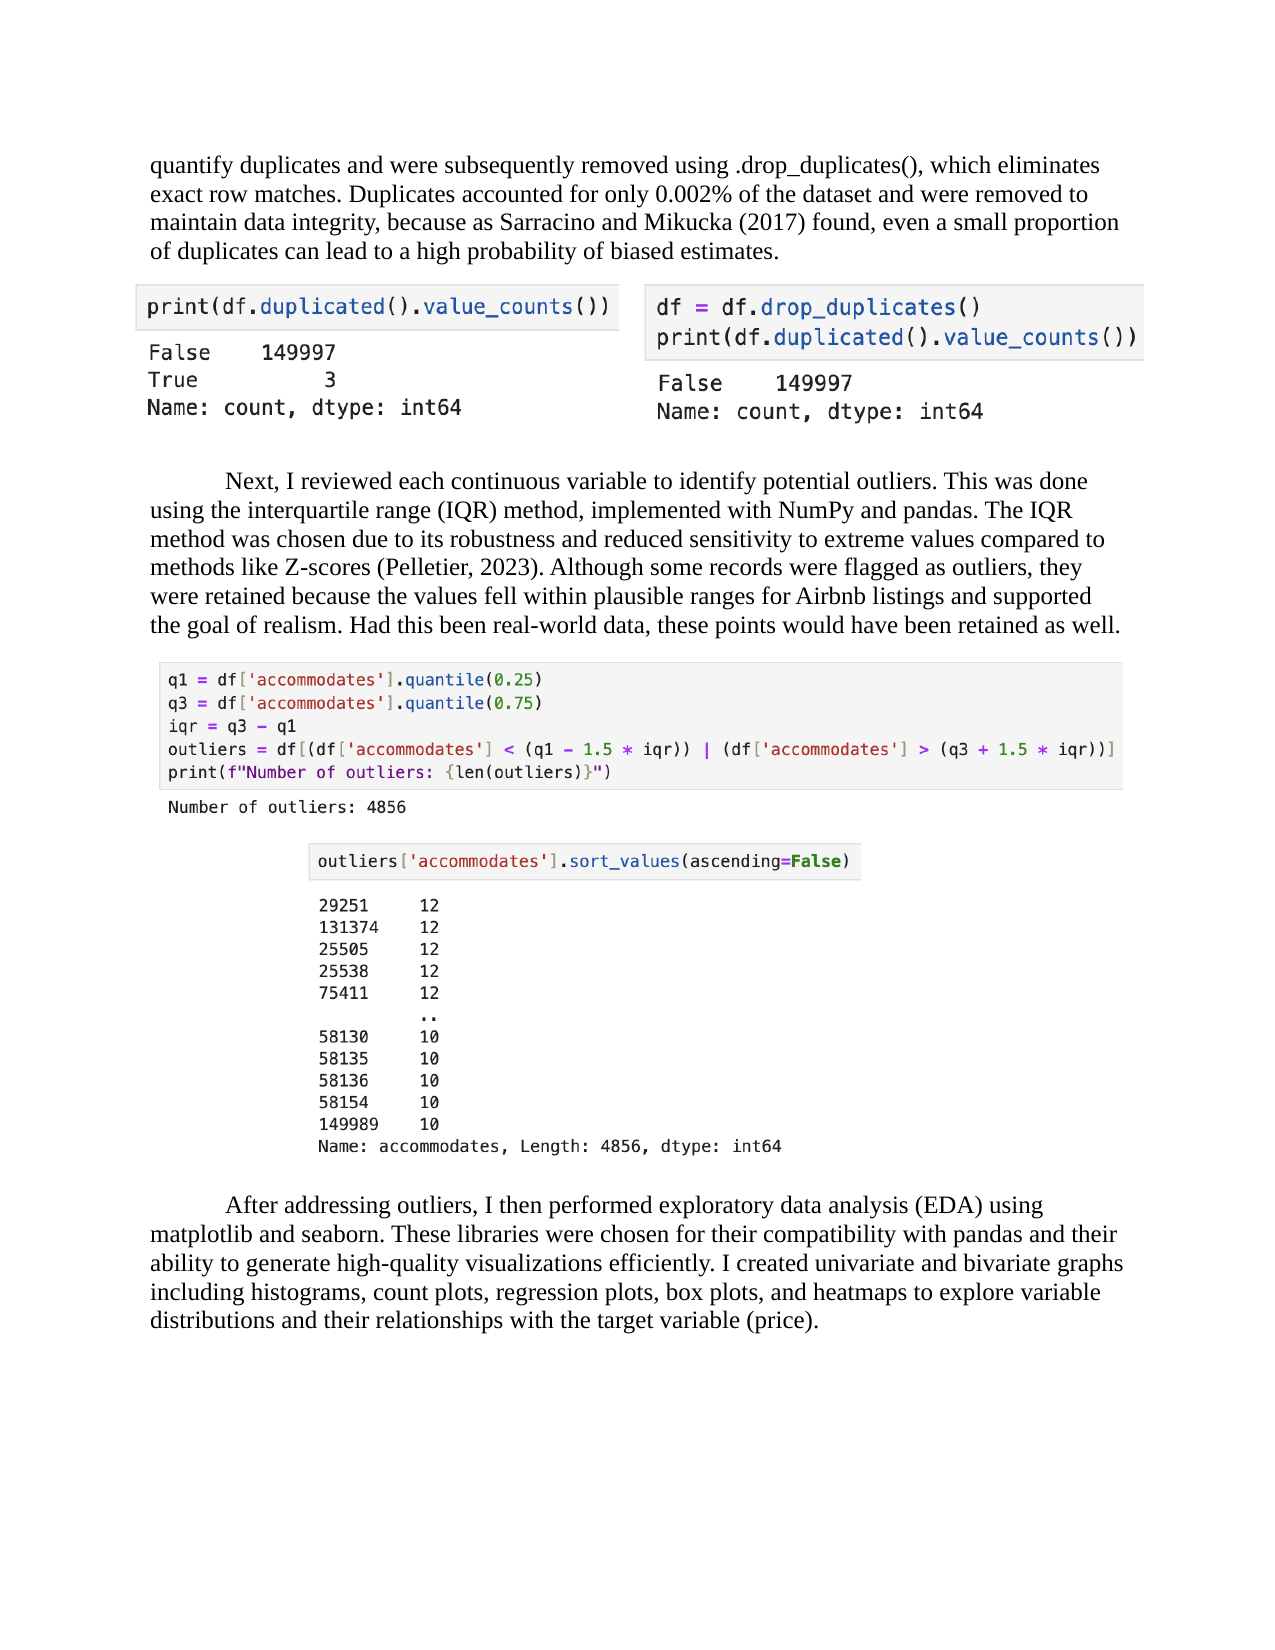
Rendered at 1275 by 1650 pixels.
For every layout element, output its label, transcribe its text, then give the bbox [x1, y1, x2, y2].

picture [639, 277, 1144, 429]
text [150, 150, 1125, 265]
text Next, I reviewed each continuous variable to identify potential outliers. This was done using the interquartile range (IQR) method, implemented with NumPy and pandas. The IQR method was chosen due to its robustness and reduced sensitivity to extreme values compared to methods like Z-scores (Pelletier, 2023). Although some records were flagged as outliers, they were retained because the values fell within plausible ranges for Airbnb listings and supported the goal of realism. Had this been real-world data, these points would have been retained as well. [150, 466, 1125, 639]
picture [127, 277, 619, 430]
picture [150, 654, 1122, 822]
text After addressing outliers, I then performed exploratory data analysis (EDA) using matplotlib and seaborn. These libraries were chosen for their compatibility with pandas and their ability to generate high-quality visualizations efficiently. I created univariate and bivariate graphs including histograms, count plots, regression plots, box plots, and heatmaps to explore variable distributions and their relationships with the target variable (price). [150, 1190, 1125, 1334]
picture [303, 839, 862, 1160]
